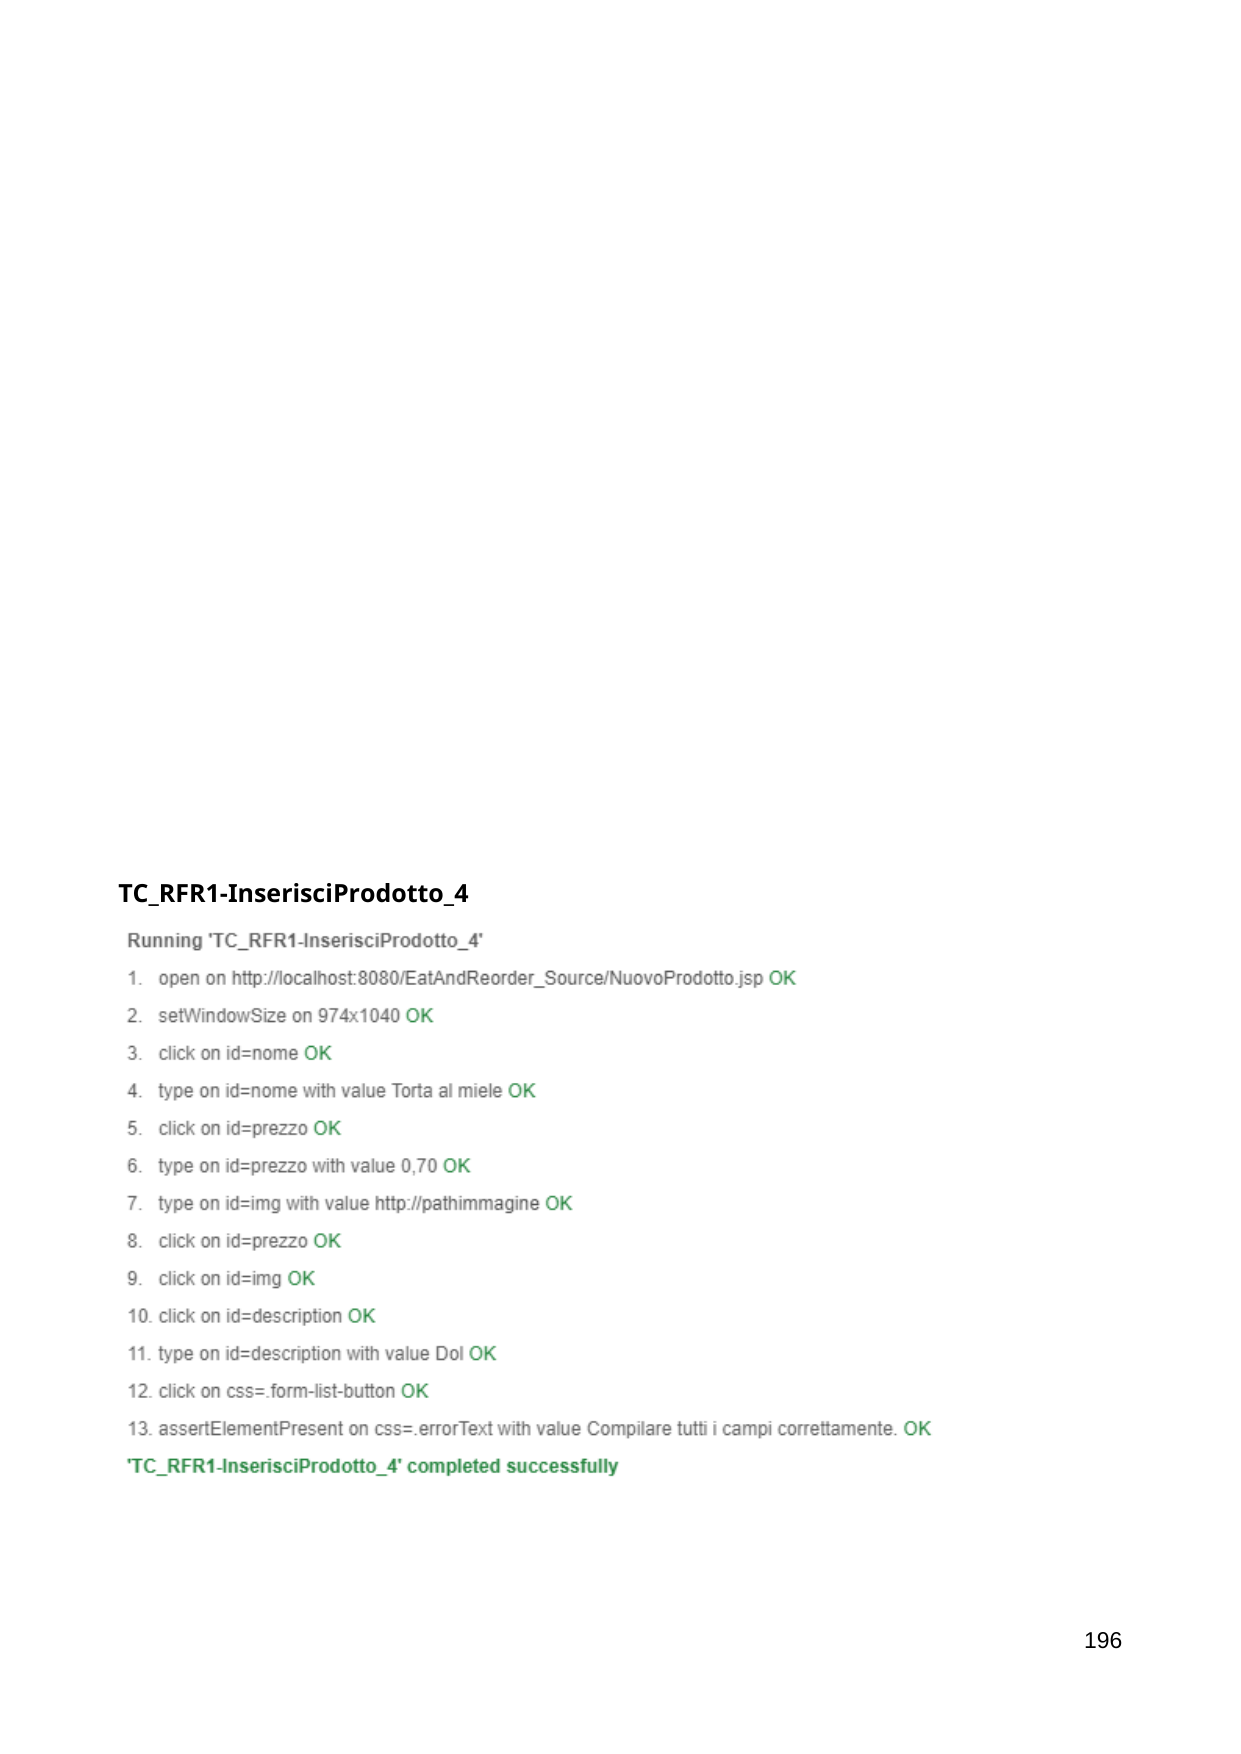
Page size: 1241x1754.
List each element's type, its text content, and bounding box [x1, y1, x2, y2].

text TC_RFR1-InserisciProdotto_4 [118, 876, 1122, 910]
picture [118, 924, 945, 1484]
